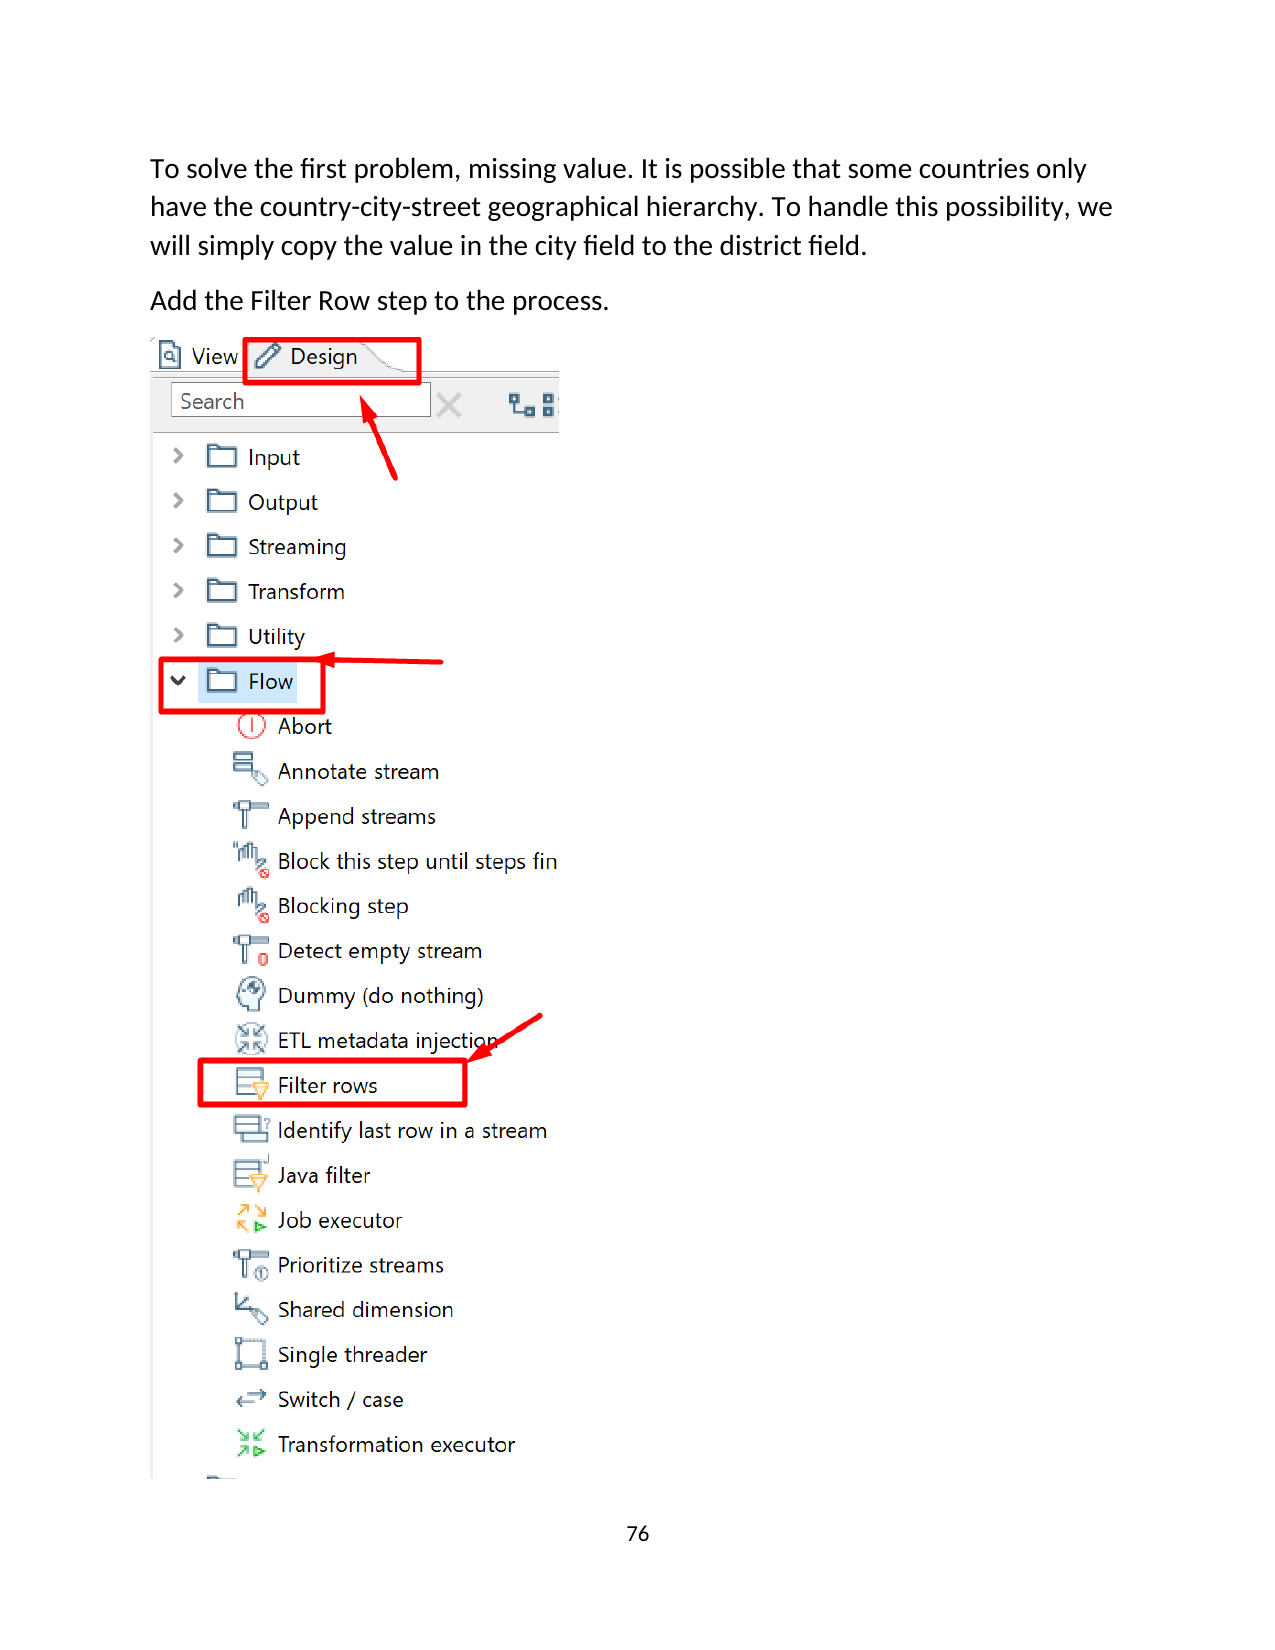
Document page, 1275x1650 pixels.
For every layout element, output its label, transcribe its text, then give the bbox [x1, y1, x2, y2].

text To solve the first problem, missing value. It is possible that some countries only have the country-city-street geographical hierarchy. To handle this possibility, we will simply copy the value in the city field to the district field. [150, 150, 1125, 262]
picture [150, 337, 559, 1479]
text Add the Filter Row step to the process. [150, 282, 1125, 318]
